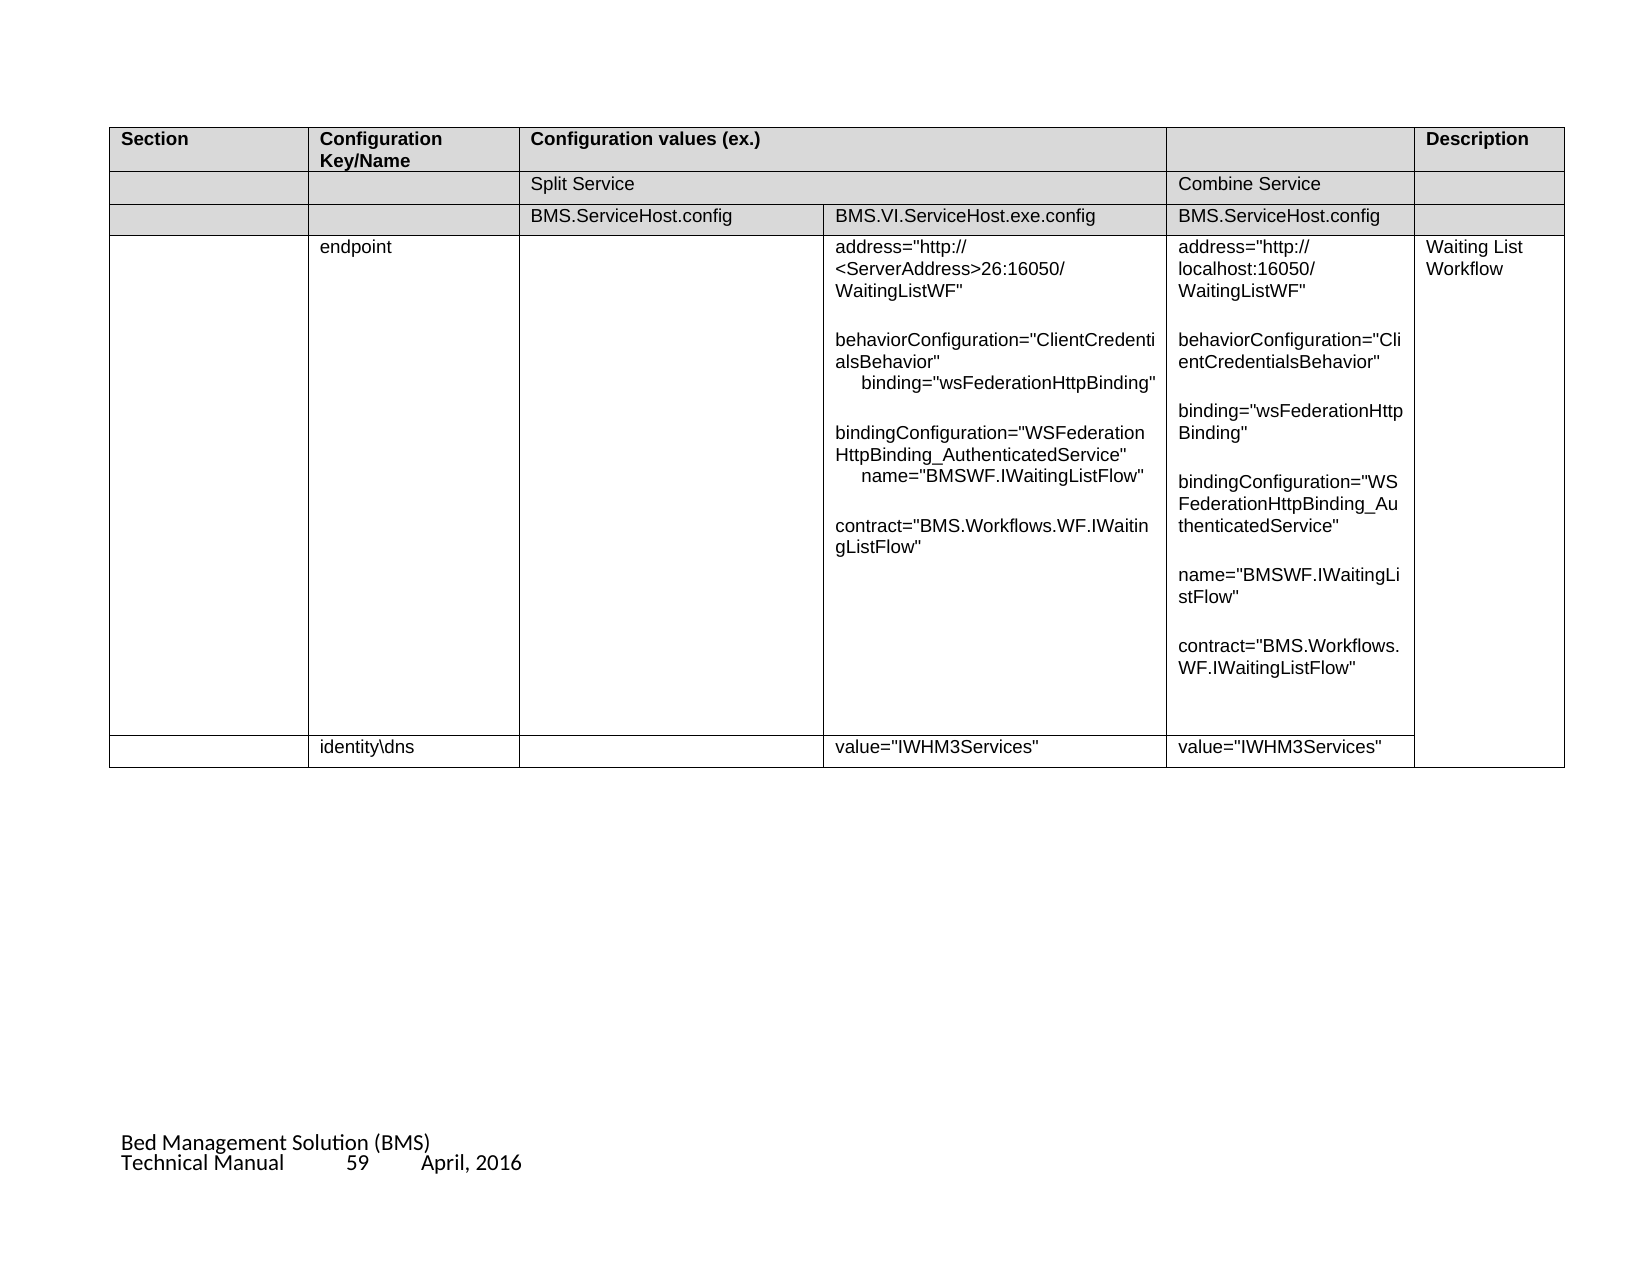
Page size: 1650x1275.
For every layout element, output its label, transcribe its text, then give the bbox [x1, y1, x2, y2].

table_cell value="IWHM3Services" [824, 736, 1166, 767]
table_cell [520, 736, 823, 767]
table_header Section [110, 128, 308, 171]
table_cell endpoint [309, 236, 519, 735]
table_header Configuration values (ex.) [520, 128, 1166, 171]
table_cell [309, 205, 519, 235]
table_cell [520, 236, 823, 735]
table_cell BMS.ServiceHost.config [1167, 205, 1414, 235]
table_cell [110, 736, 308, 767]
table_cell BMS.VI.ServiceHost.exe.config [824, 205, 1166, 235]
table_cell address="http://<ServerAddress>26:16050/WaitingListWF" behaviorConfiguration="ClientCredentialsBehavior" binding="wsFederationHttpBinding" bindingConfiguration="WSFederationHttpBinding_AuthenticatedService" name="BMSWF.IWaitingListFlow" contract="BMS.Workflows.WF.IWaitingListFlow" [824, 236, 1166, 735]
table_cell [110, 236, 308, 735]
table_header Configuration Key/Name [309, 128, 519, 171]
table_cell address="http://localhost:16050/WaitingListWF" behaviorConfiguration="ClientCredentialsBehavior" binding="wsFederationHttpBinding" bindingConfiguration="WSFederationHttpBinding_AuthenticatedService" name="BMSWF.IWaitingListFlow" contract="BMS.Workflows.WF.IWaitingListFlow" [1167, 236, 1414, 735]
table_cell [1415, 172, 1564, 204]
table_cell Split Service [520, 172, 1166, 204]
table_cell Combine Service [1167, 172, 1414, 204]
table_cell value="IWHM3Services" [1167, 736, 1414, 767]
table_cell identity\dns [309, 736, 519, 767]
table_cell [110, 172, 308, 204]
table_header [1167, 128, 1414, 171]
table_cell [1415, 205, 1564, 235]
table_header Description [1415, 128, 1564, 171]
table_cell BMS.ServiceHost.config [520, 205, 823, 235]
table_cell [110, 205, 308, 235]
table_cell [309, 172, 519, 204]
table_cell Waiting List Workflow [1415, 236, 1564, 767]
